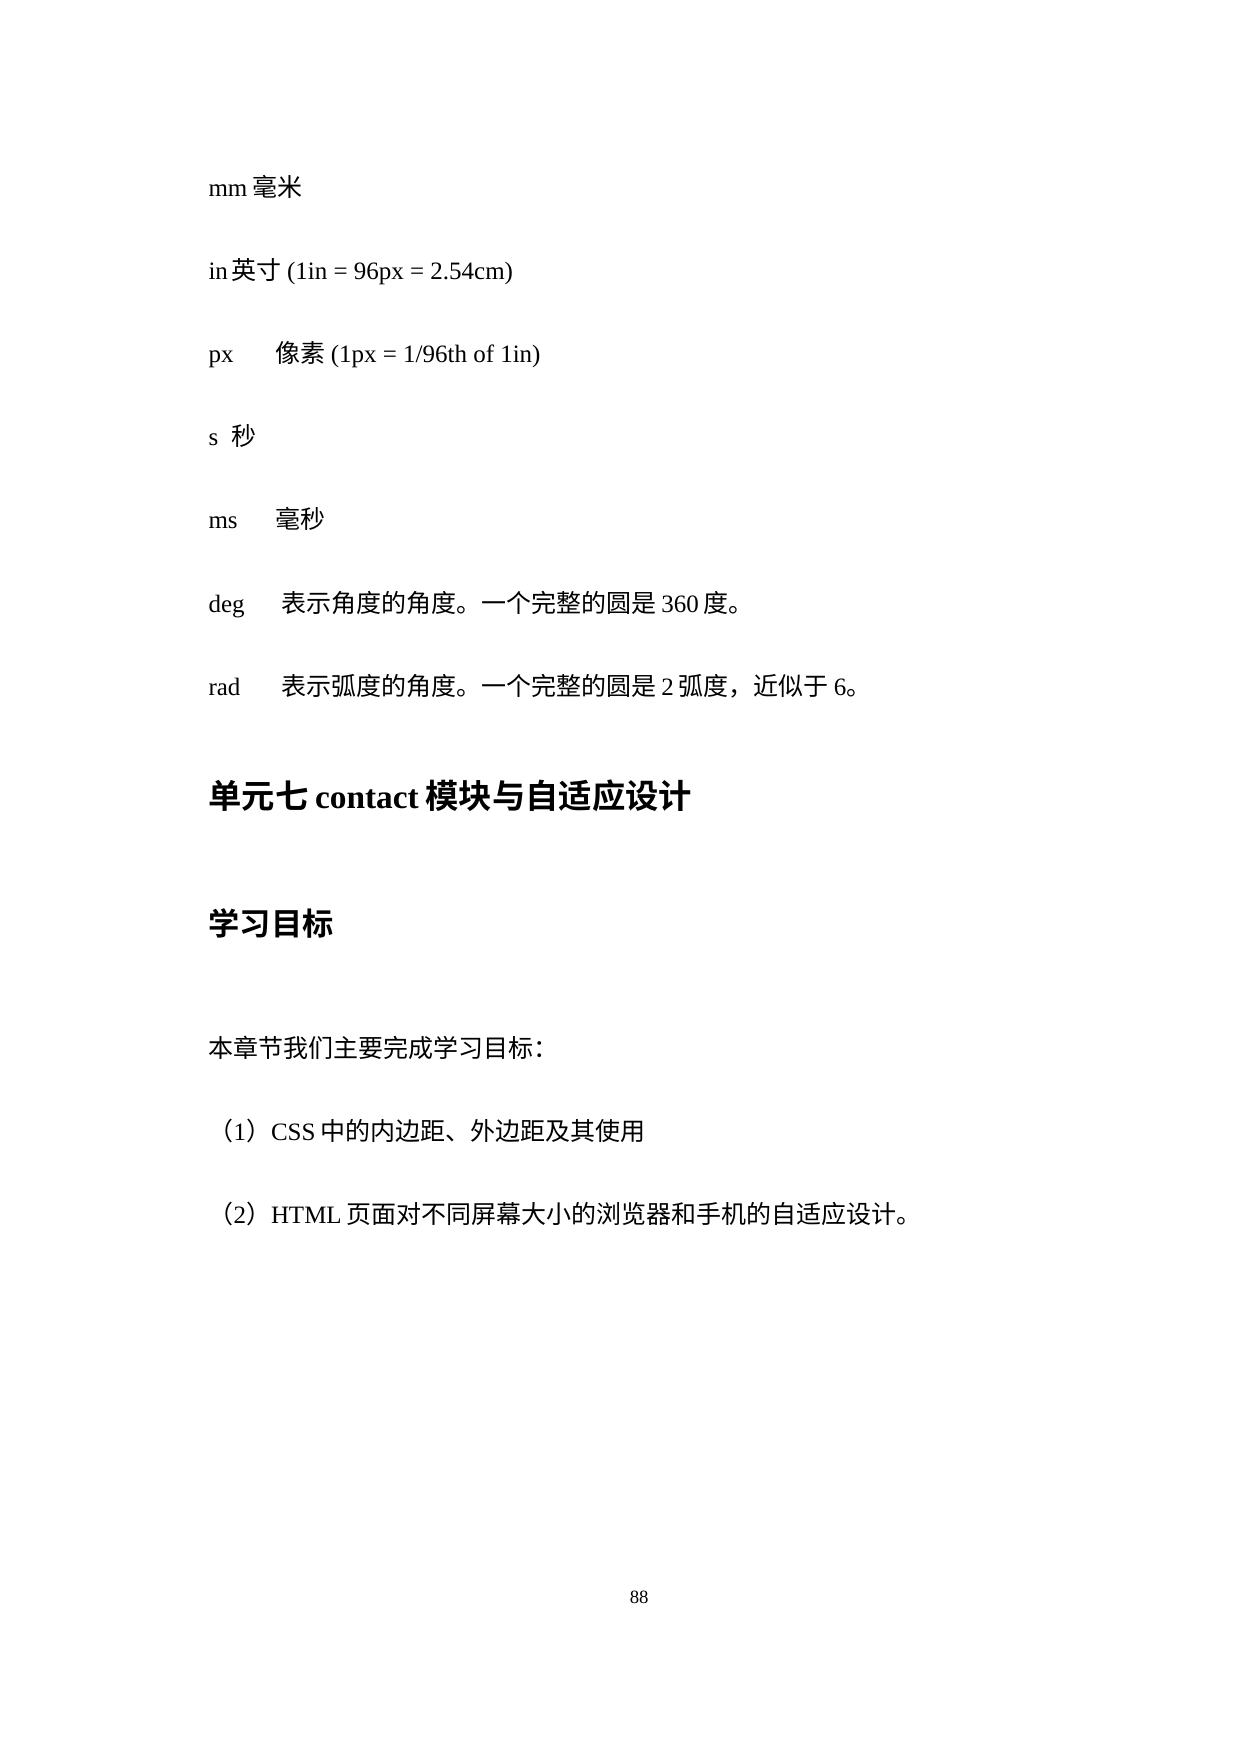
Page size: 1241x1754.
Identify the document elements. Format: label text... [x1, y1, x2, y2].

text （1）CSS中的内边距、外边距及其使用 [187, 1097, 1053, 1162]
text mm毫米 [187, 153, 1053, 218]
text px 像素 (1px = 1/96th of 1in) [187, 319, 1053, 384]
subtitle 单元七contact模块与自适应设计 [187, 762, 1053, 827]
text rad 表示弧度的角度。一个完整的圆是2弧度，近似于6。 [187, 652, 1053, 717]
text deg 表示角度的角度。一个完整的圆是360度。 [187, 569, 1053, 634]
text （2）HTML页面对不同屏幕大小的浏览器和手机的自适应设计。 [187, 1180, 1053, 1245]
text in 英寸 (1in = 96px = 2.54cm) [187, 236, 1053, 301]
text s 秒 [187, 402, 1053, 467]
text 本章节我们主要完成学习目标： [187, 1014, 1053, 1079]
subtitle 学习目标 [187, 889, 1053, 954]
text ms 毫秒 [187, 486, 1053, 551]
